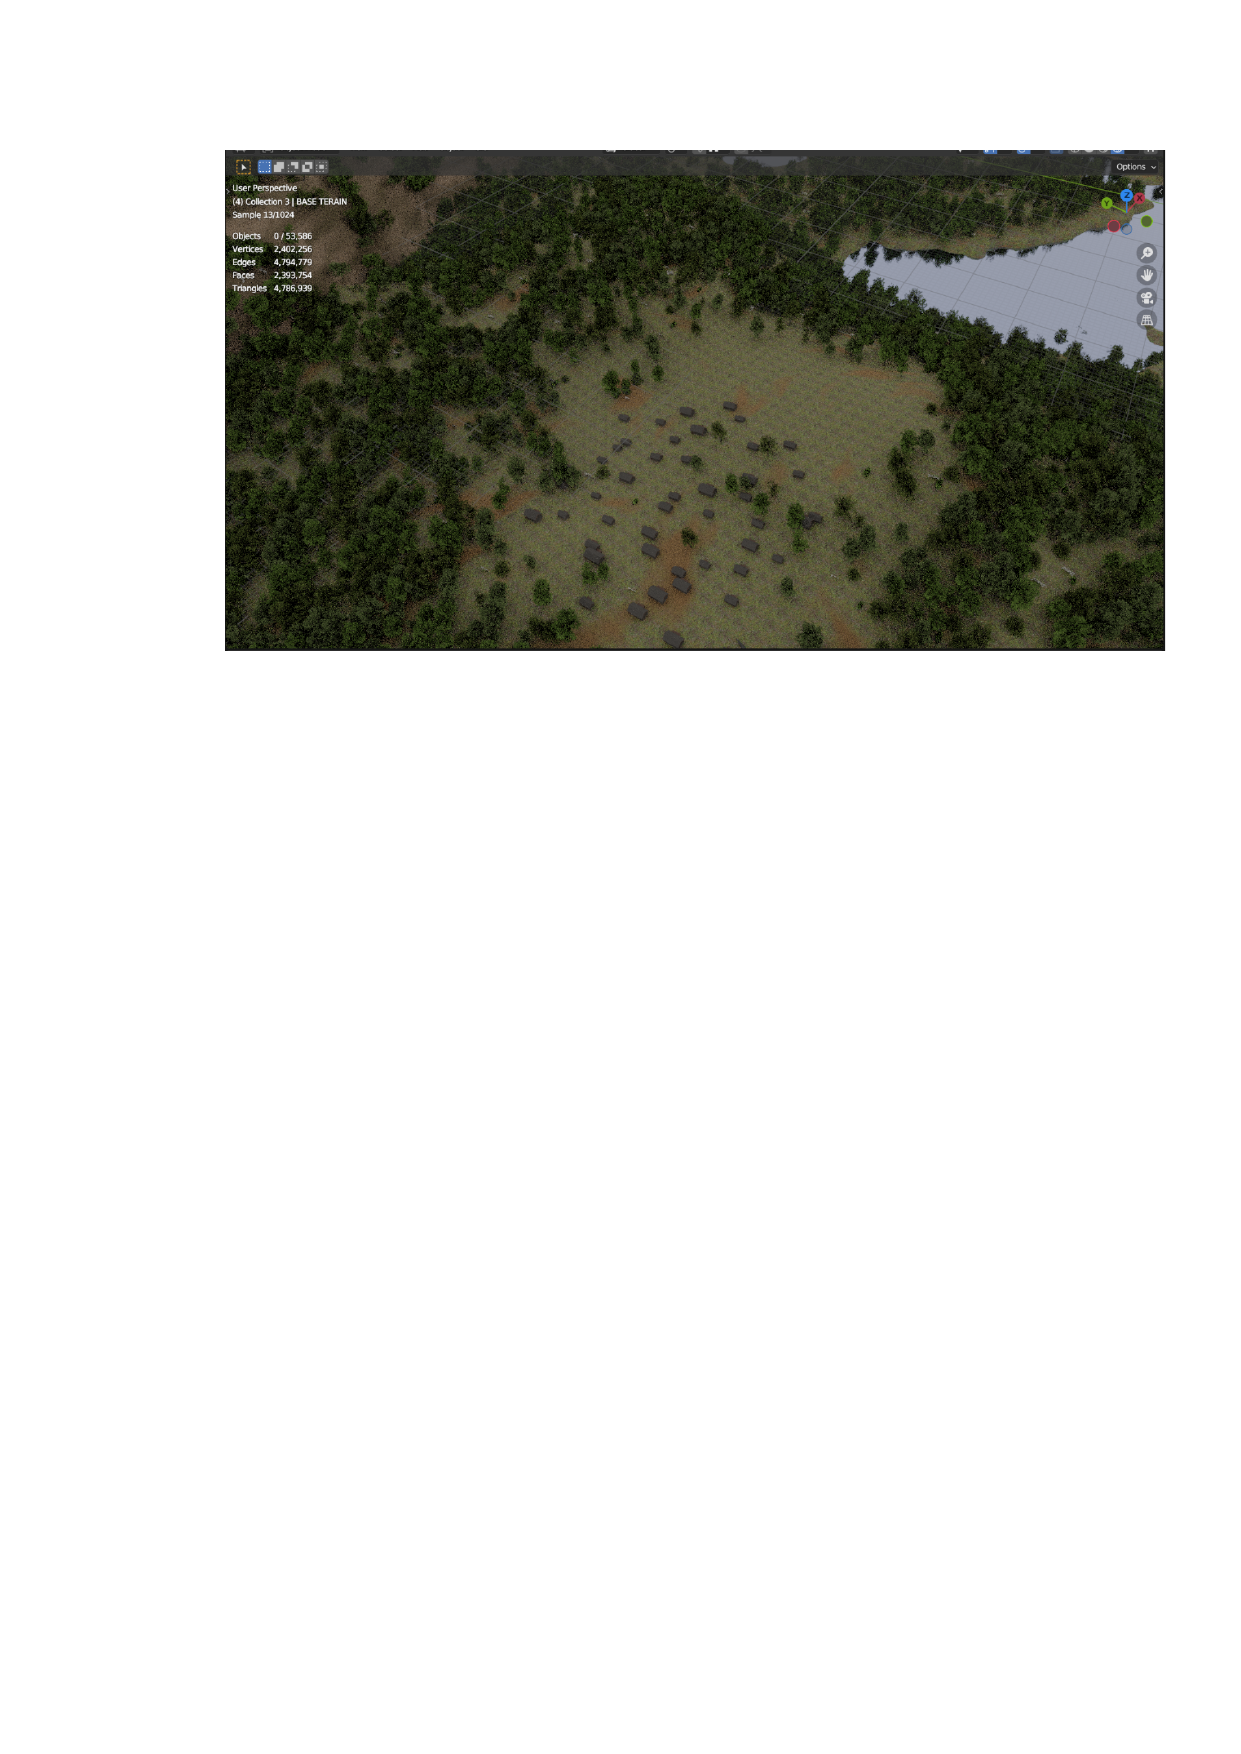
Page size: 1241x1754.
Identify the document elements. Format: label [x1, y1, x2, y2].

picture [225, 150, 1166, 651]
